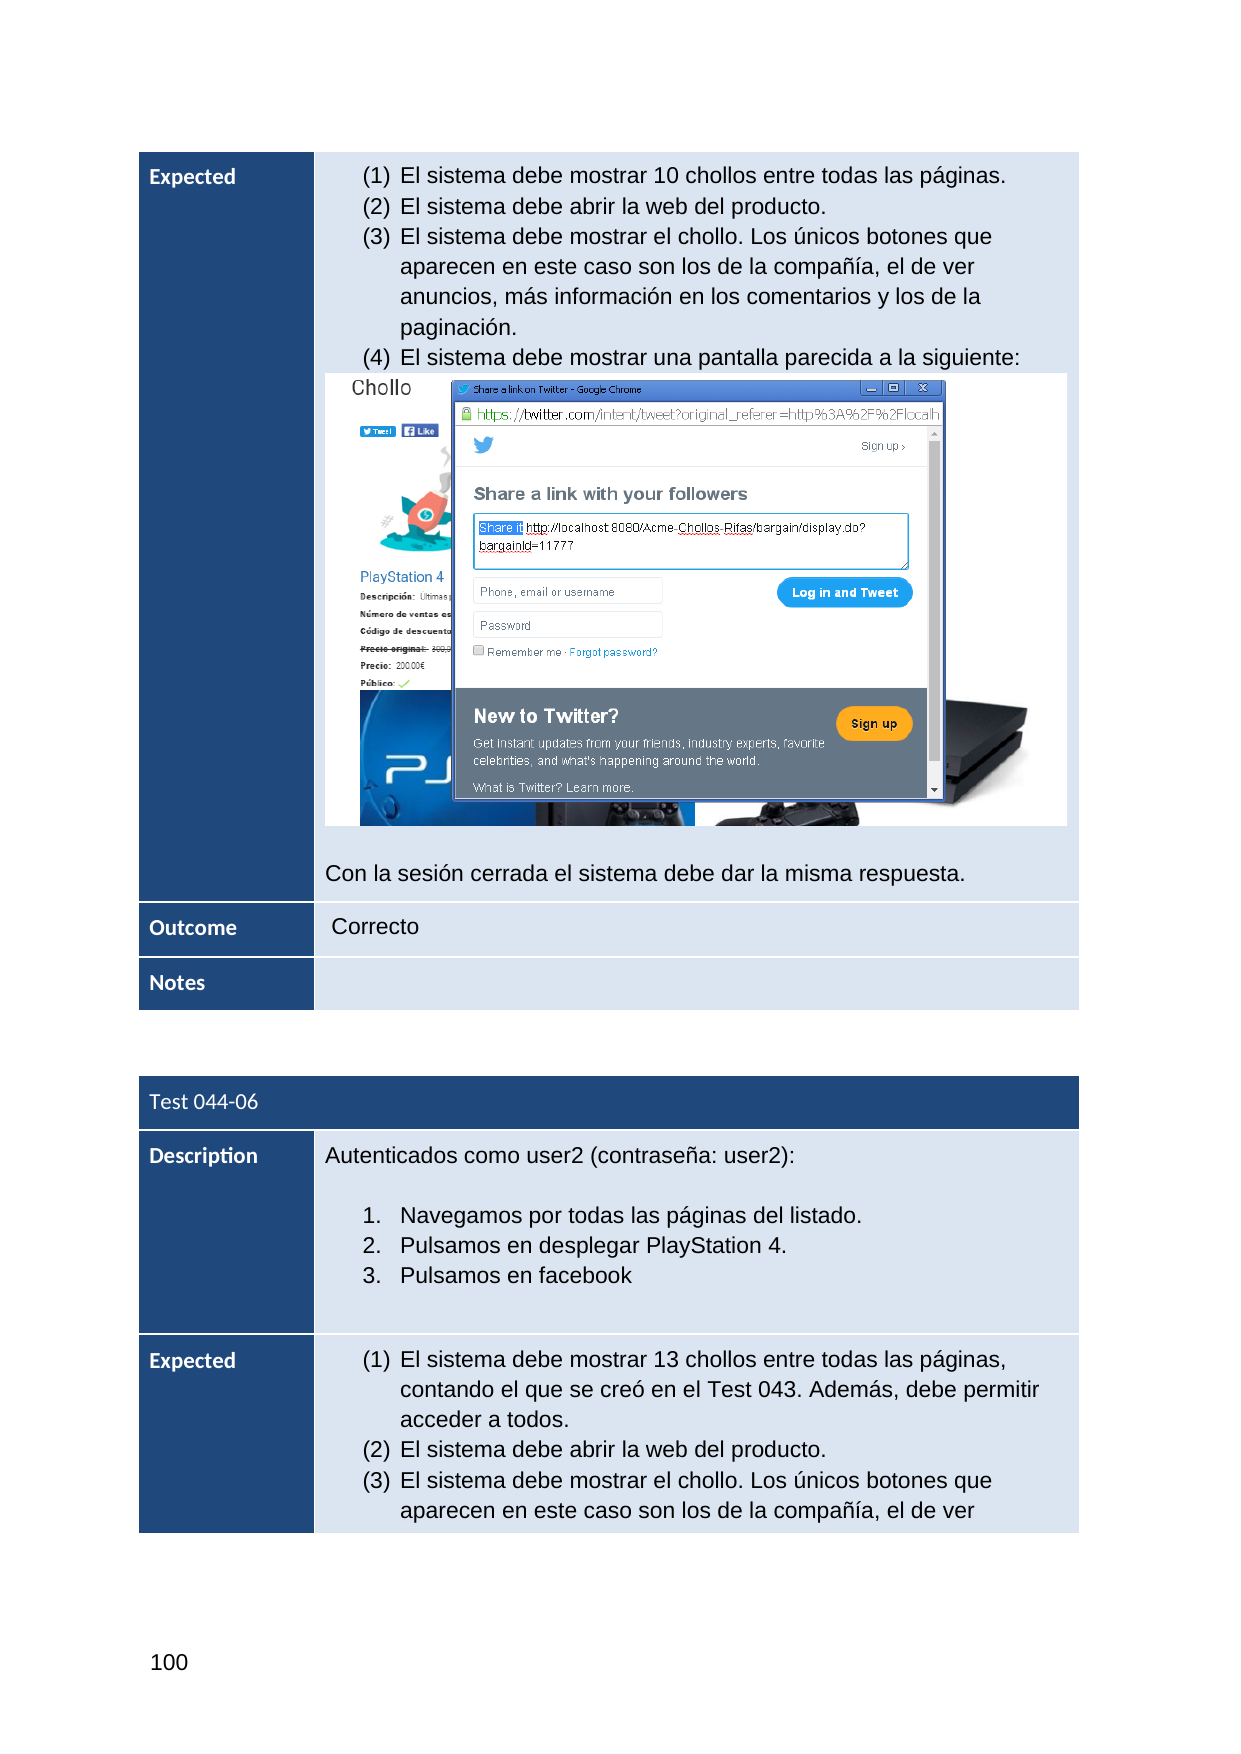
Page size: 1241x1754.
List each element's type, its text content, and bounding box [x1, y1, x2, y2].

table_cell Outcome [139, 903, 314, 956]
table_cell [315, 1335, 1079, 1533]
table_cell Expected [139, 1335, 314, 1533]
table_cell El sistema debe mostrar 10 chollos entre todas las páginas. El sistema debe abrir la web del producto. El sistema debe mostrar el chollo. Los únicos botones que aparecen en este caso son los de la compañía, el de ver anuncios, más información en los comentarios y los de la paginación. El sistema debe mostrar una pantalla parecida a la siguiente: Con la sesión cerrada el sistema debe dar la misma respuesta. [315, 152, 1079, 901]
table_cell Expected [139, 152, 314, 901]
table_cell Correcto [315, 903, 1079, 956]
table_cell Description [139, 1131, 314, 1333]
table_cell [315, 958, 1079, 1010]
table_cell Autenticados como user2 (contraseña: user2): Navegamos por todas las páginas del listado. Pulsamos en desplegar PlayStation 4. Pulsamos en facebook [315, 1131, 1079, 1333]
table_cell Notes [139, 958, 314, 1010]
picture [325, 373, 1068, 826]
table_header Test 044-06 [139, 1076, 1079, 1129]
